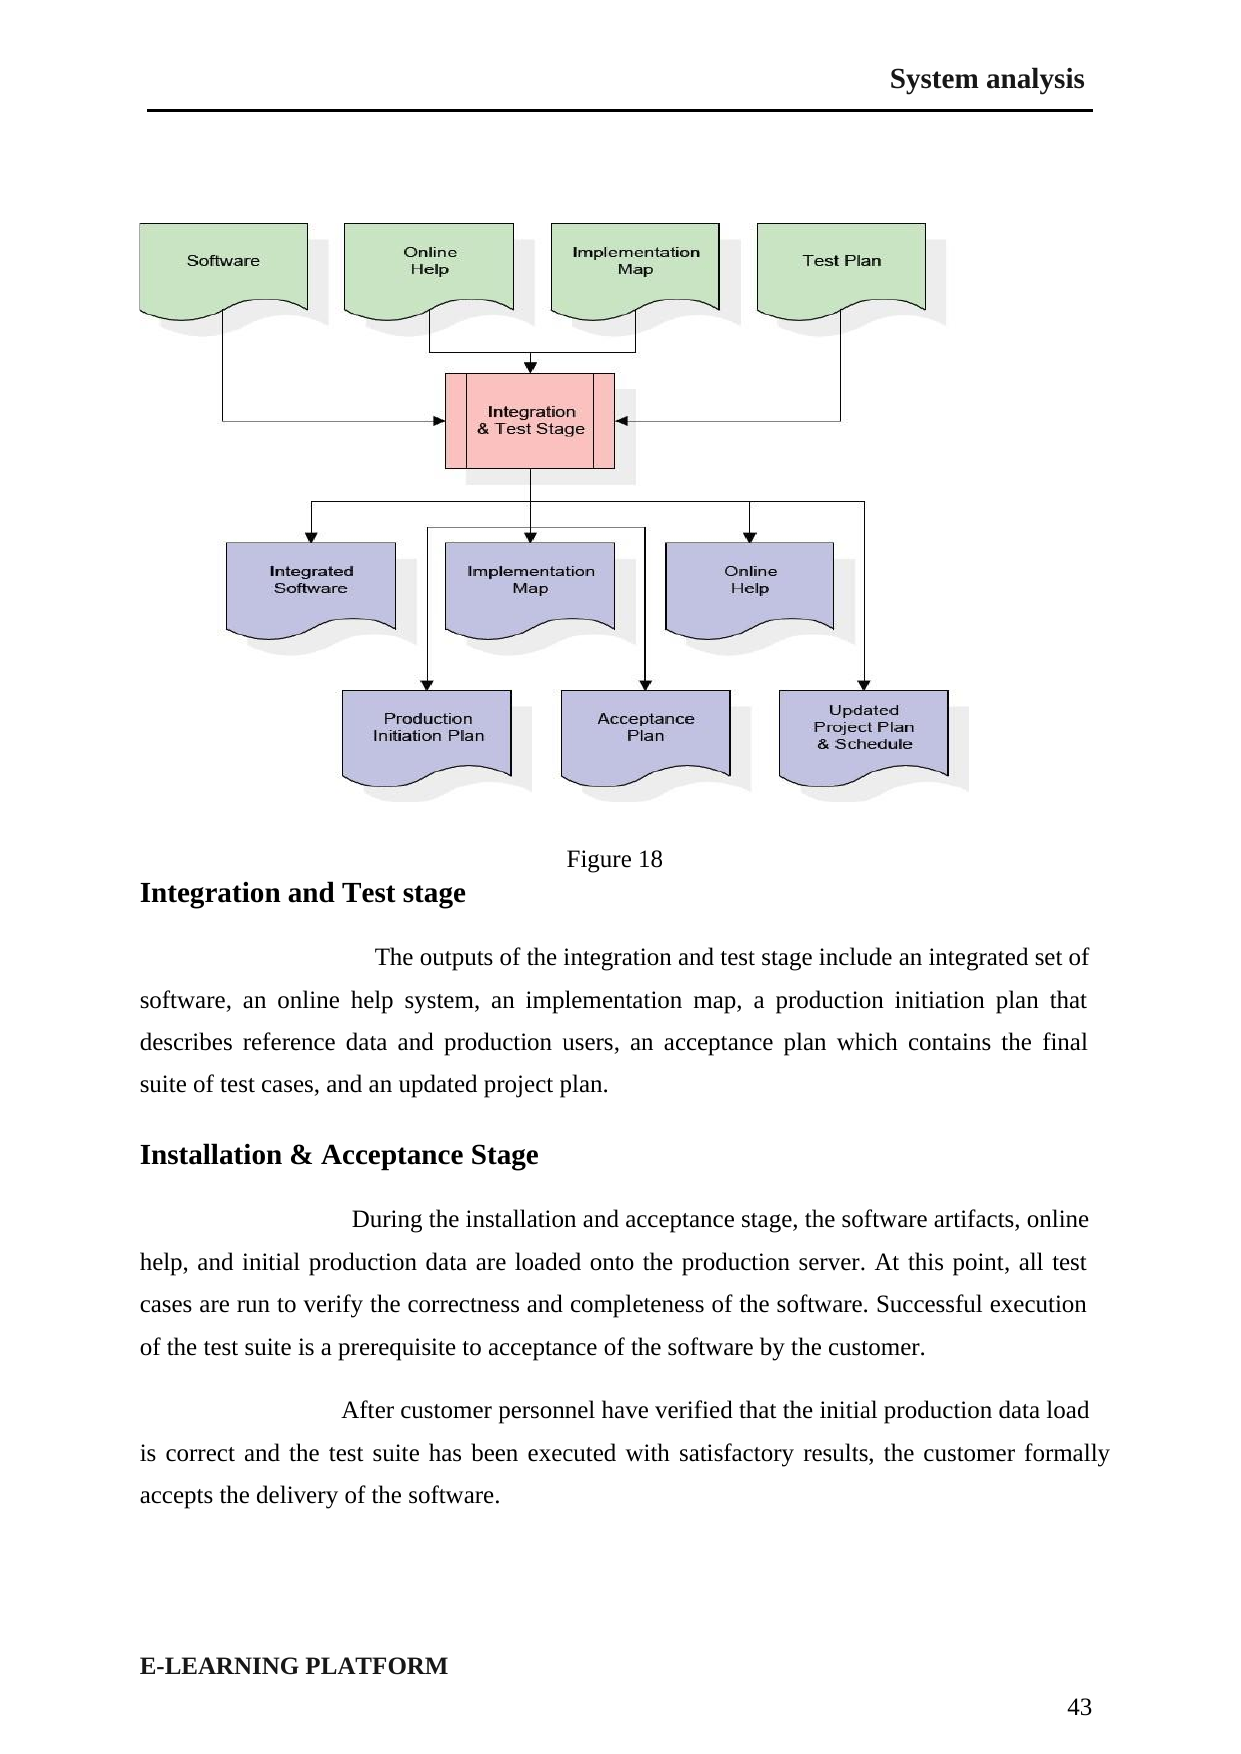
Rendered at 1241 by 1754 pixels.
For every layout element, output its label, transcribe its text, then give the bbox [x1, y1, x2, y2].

picture [139, 223, 969, 802]
text The outputs of the integration and test stage include an integrated set of [139, 942, 1089, 971]
text Figure 18 [139, 844, 1090, 872]
text help, and initial production data are loaded onto the production server. At this point, all test cases are run to verify the correctness and completeness of the software. Successful execution of the test suite is a prerequisite to acceptance of the software by the customer. [139, 1247, 1088, 1360]
text After customer personnel have verified that the initial production data load [139, 1396, 1089, 1424]
text software, an online help system, an implementation map, a production initiation plan that describes reference data and production users, an acceptance plan which contains the final suite of test cases, and an updated project plan. [139, 985, 1089, 1098]
text During the installation and acceptance stage, the software artifacts, online [139, 1204, 1089, 1233]
text is correct and the test suite has been executed with satisfactory results, the customer formally accepts the delivery of the software. [139, 1438, 1112, 1509]
subtitle Integration and Test stage [139, 875, 1113, 909]
subtitle Installation & Acceptance Stage [139, 1137, 1113, 1171]
